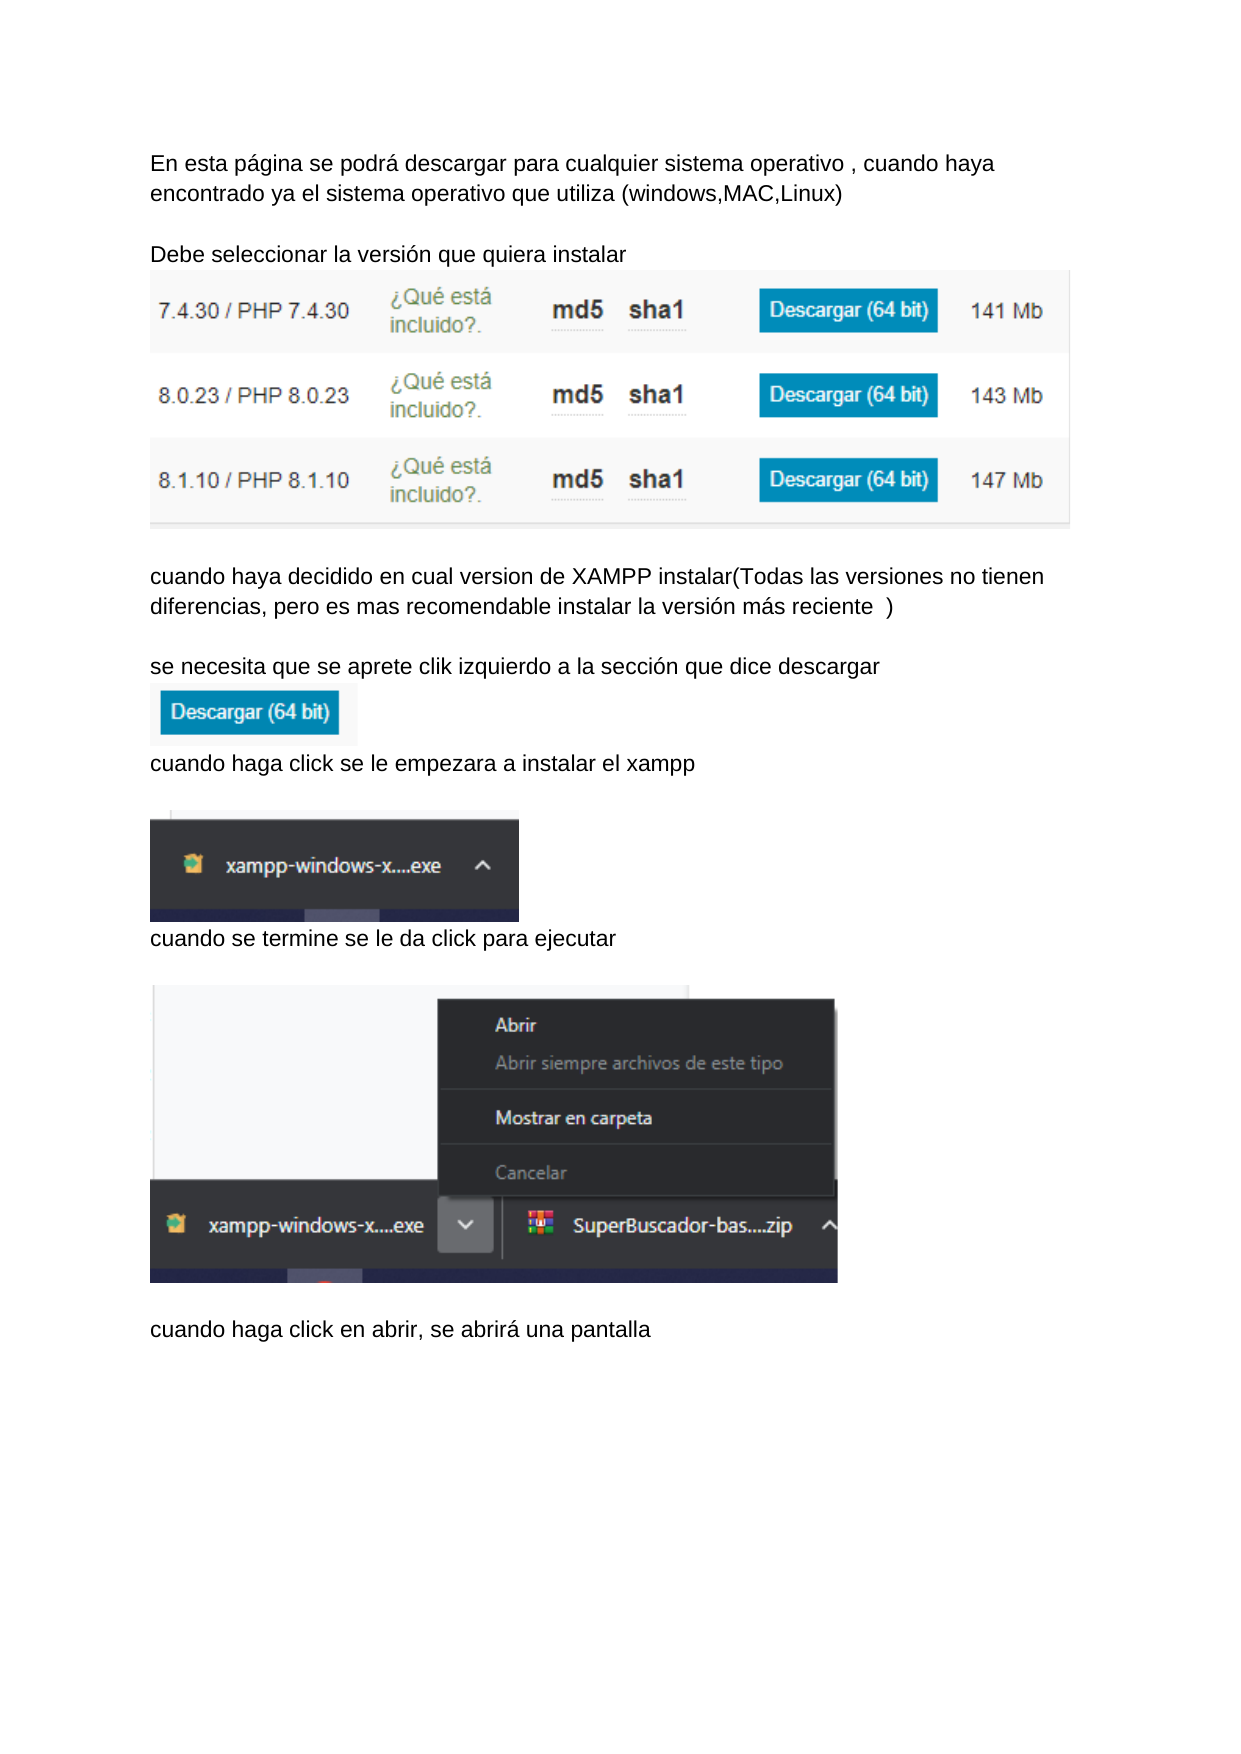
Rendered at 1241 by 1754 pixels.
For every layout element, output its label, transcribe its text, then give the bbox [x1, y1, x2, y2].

text En esta página se podrá descargar para cualquier sistema operativo , cuando haya encontrado ya el sistema operativo que utiliza (windows,MAC,Linux) [150, 150, 1090, 207]
text cuando haya decidido en cual version de XAMPP instalar(Todas las versiones no tienen diferencias, pero es mas recomendable instalar la versión más reciente ) [150, 563, 1090, 619]
text Debe seleccionar la versión que quiera instalar [150, 241, 1090, 267]
picture [150, 683, 358, 746]
picture [150, 810, 519, 922]
text se necesita que se aprete clik izquierdo a la sección que dice descargar [150, 653, 1090, 680]
picture [150, 270, 1071, 529]
text cuando se termine se le da click para ejecutar [150, 925, 1090, 951]
picture [150, 985, 838, 1283]
text cuando haga click en abrir, se abrirá una pantalla [150, 1316, 1090, 1343]
text cuando haga click se le empezara a instalar el xampp [150, 750, 1090, 776]
